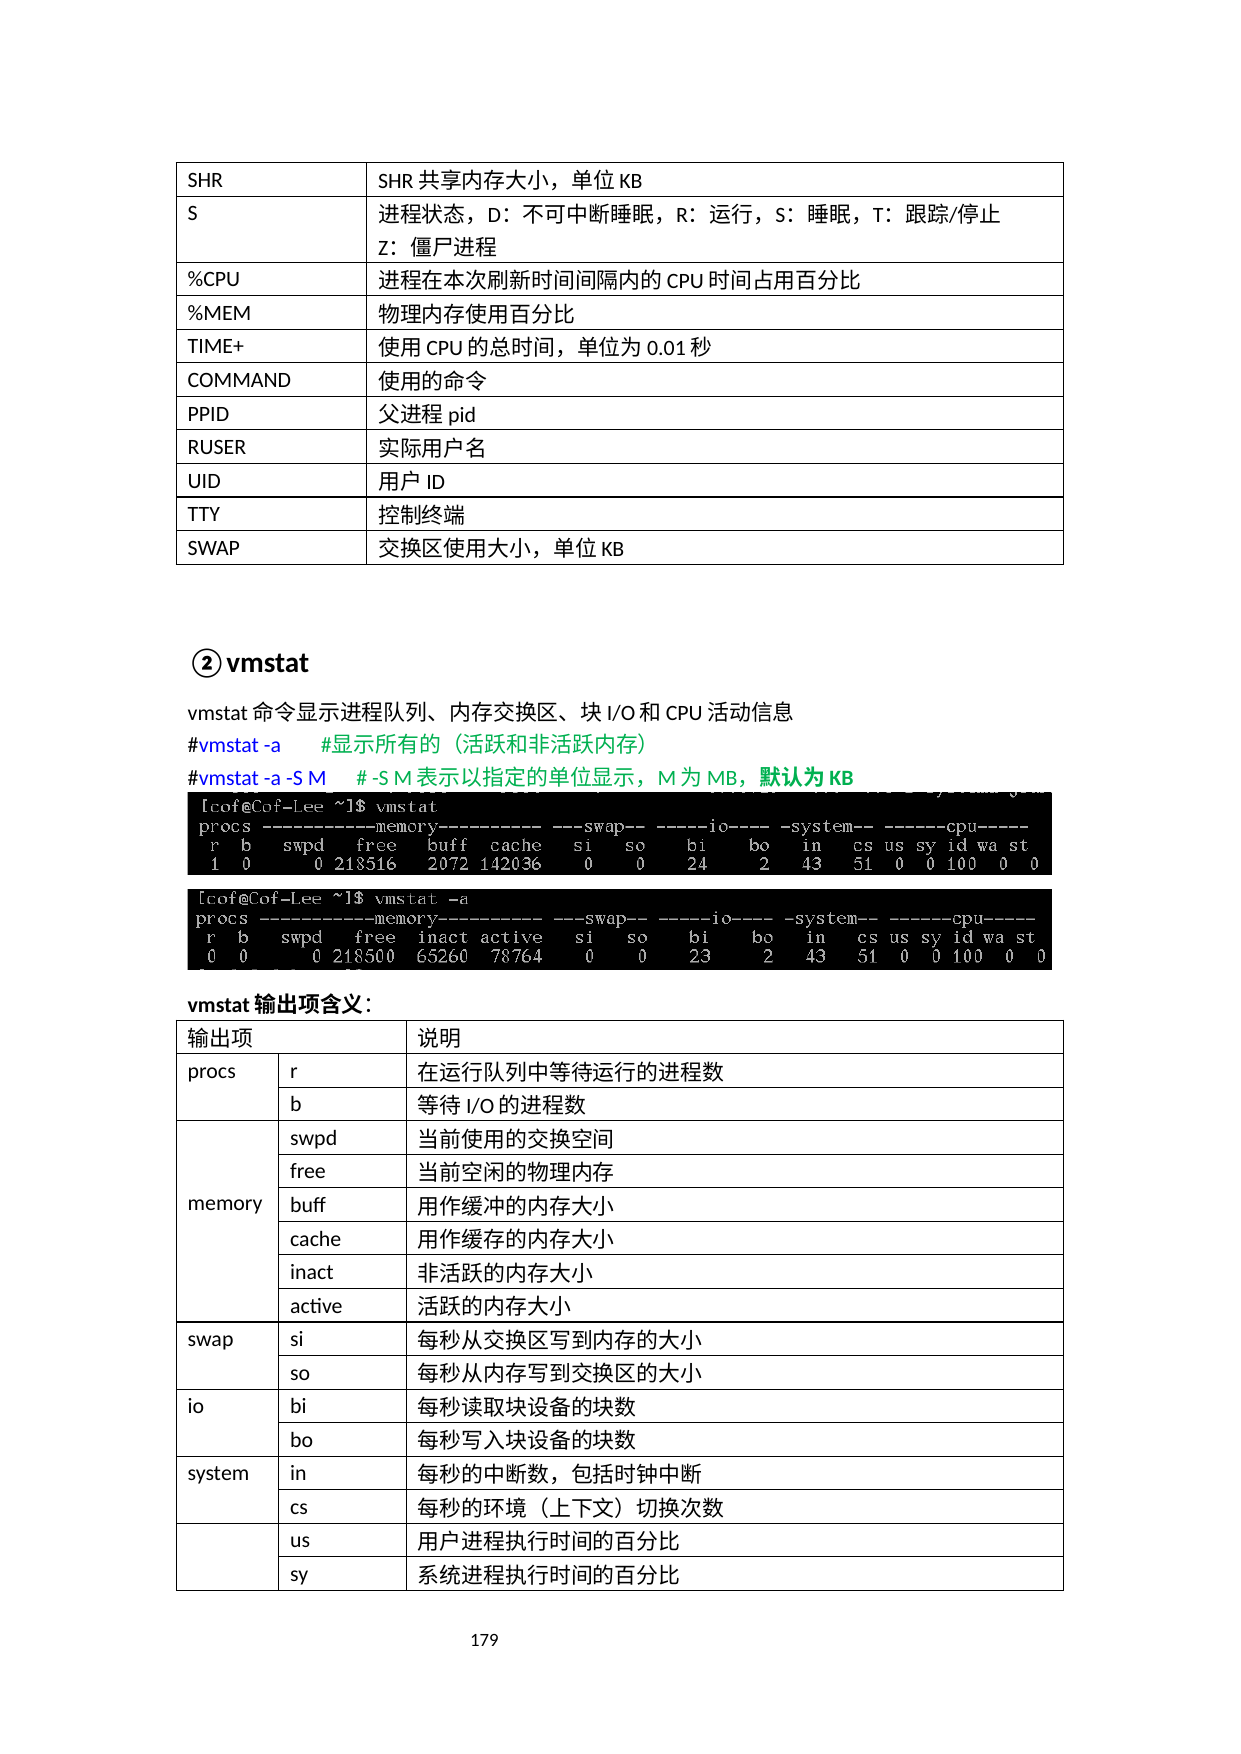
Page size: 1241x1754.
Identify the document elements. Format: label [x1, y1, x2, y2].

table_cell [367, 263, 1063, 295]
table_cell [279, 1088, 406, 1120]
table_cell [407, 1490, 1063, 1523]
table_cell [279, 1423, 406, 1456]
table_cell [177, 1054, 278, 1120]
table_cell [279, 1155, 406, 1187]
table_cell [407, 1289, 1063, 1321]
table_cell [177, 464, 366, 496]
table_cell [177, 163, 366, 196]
picture [187, 792, 1052, 875]
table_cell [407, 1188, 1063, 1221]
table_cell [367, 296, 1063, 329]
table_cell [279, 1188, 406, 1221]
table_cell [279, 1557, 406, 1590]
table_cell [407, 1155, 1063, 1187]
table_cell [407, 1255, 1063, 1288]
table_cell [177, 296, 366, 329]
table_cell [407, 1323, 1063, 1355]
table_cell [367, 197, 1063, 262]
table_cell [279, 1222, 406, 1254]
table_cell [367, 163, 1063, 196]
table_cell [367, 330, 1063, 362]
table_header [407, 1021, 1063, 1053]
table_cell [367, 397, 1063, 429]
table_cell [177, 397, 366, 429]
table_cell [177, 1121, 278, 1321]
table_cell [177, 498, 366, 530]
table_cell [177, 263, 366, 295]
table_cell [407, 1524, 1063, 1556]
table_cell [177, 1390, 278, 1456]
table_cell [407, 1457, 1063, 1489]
picture [187, 889, 1052, 970]
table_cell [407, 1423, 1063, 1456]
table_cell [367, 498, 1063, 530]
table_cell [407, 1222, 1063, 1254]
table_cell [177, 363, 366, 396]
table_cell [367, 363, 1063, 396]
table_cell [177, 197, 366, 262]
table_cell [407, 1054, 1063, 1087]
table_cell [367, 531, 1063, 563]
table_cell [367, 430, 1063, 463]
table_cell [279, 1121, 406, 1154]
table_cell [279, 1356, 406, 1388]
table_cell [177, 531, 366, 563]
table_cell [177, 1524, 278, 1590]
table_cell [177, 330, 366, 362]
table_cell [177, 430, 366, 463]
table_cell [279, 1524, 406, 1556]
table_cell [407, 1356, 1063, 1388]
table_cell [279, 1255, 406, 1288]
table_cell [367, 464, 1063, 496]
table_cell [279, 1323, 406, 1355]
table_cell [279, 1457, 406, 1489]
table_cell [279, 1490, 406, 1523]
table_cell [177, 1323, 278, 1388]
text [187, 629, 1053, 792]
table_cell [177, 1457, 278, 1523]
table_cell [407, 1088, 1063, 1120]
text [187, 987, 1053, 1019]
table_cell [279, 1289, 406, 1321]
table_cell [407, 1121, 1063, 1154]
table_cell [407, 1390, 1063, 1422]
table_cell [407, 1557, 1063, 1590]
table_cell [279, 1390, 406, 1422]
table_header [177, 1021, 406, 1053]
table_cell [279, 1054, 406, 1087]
